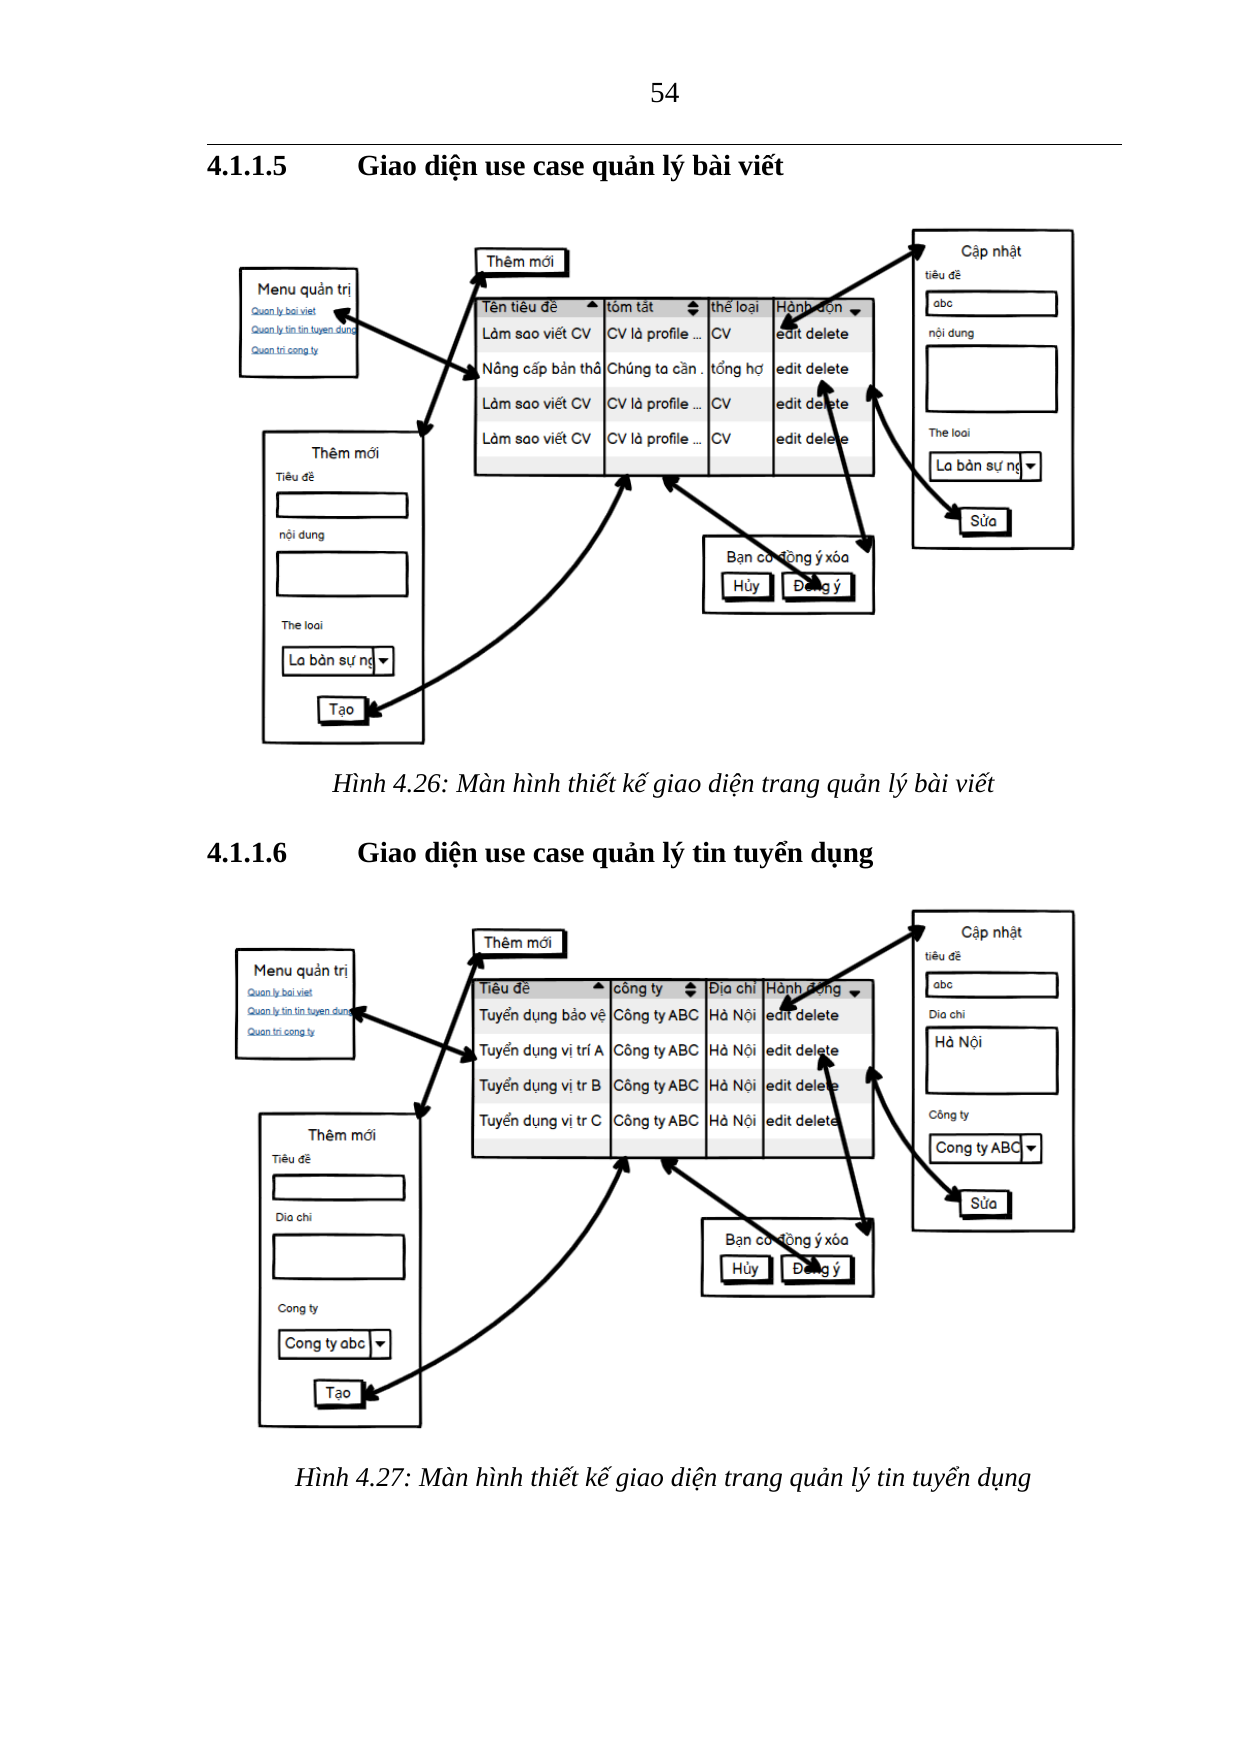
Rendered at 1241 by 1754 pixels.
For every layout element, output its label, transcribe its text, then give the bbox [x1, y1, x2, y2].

subtitle Giao diện use case quản lý bài viết [207, 148, 1122, 181]
picture [206, 890, 1123, 1452]
picture [206, 203, 1123, 758]
subtitle Giao diện use case quản lý tin tuyển dụng [207, 835, 1122, 868]
